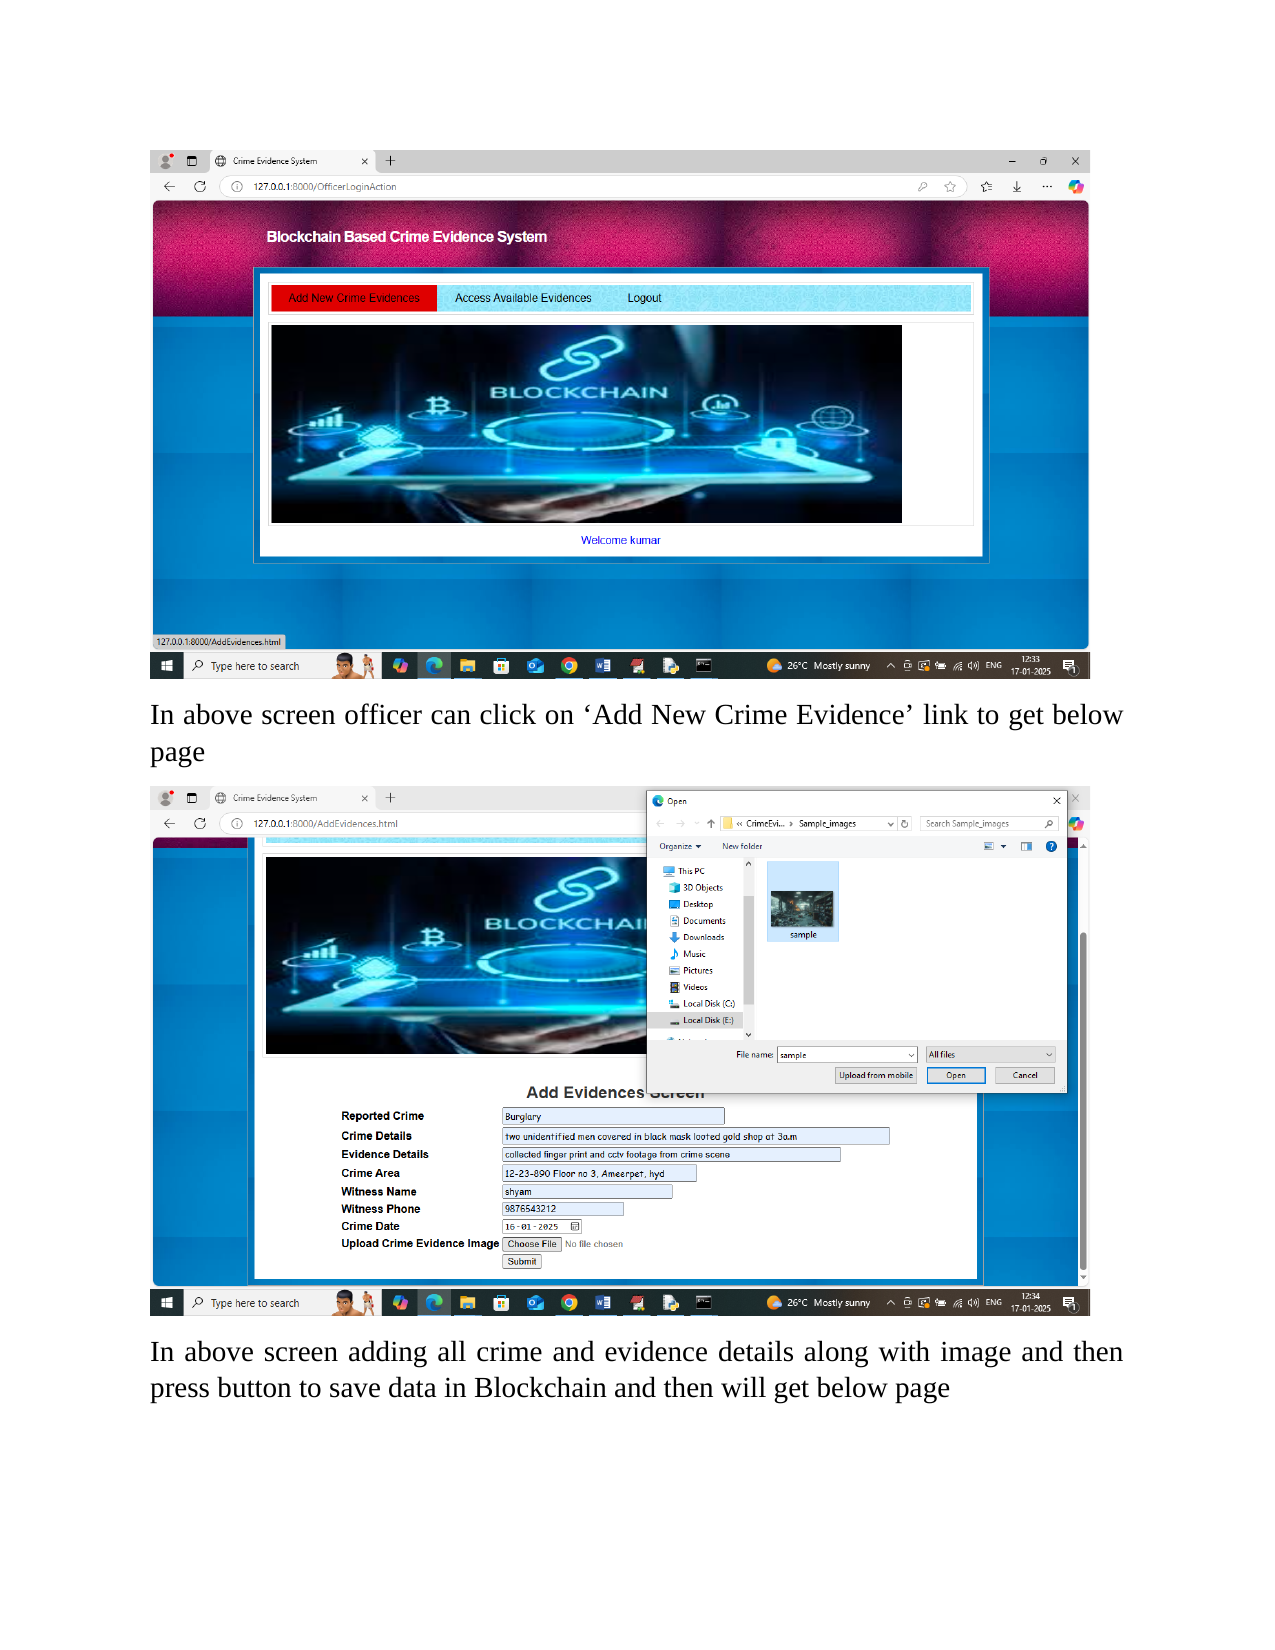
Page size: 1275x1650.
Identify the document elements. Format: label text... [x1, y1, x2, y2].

text In above screen adding all crime and evidence details along with image and then press button to save data in Blockchain and then will get below page [150, 1334, 1125, 1404]
picture [150, 786, 1091, 1316]
text In above screen officer can click on ‘Add New Crime Evidence’ link to get below page [150, 697, 1125, 767]
picture [150, 150, 1091, 679]
